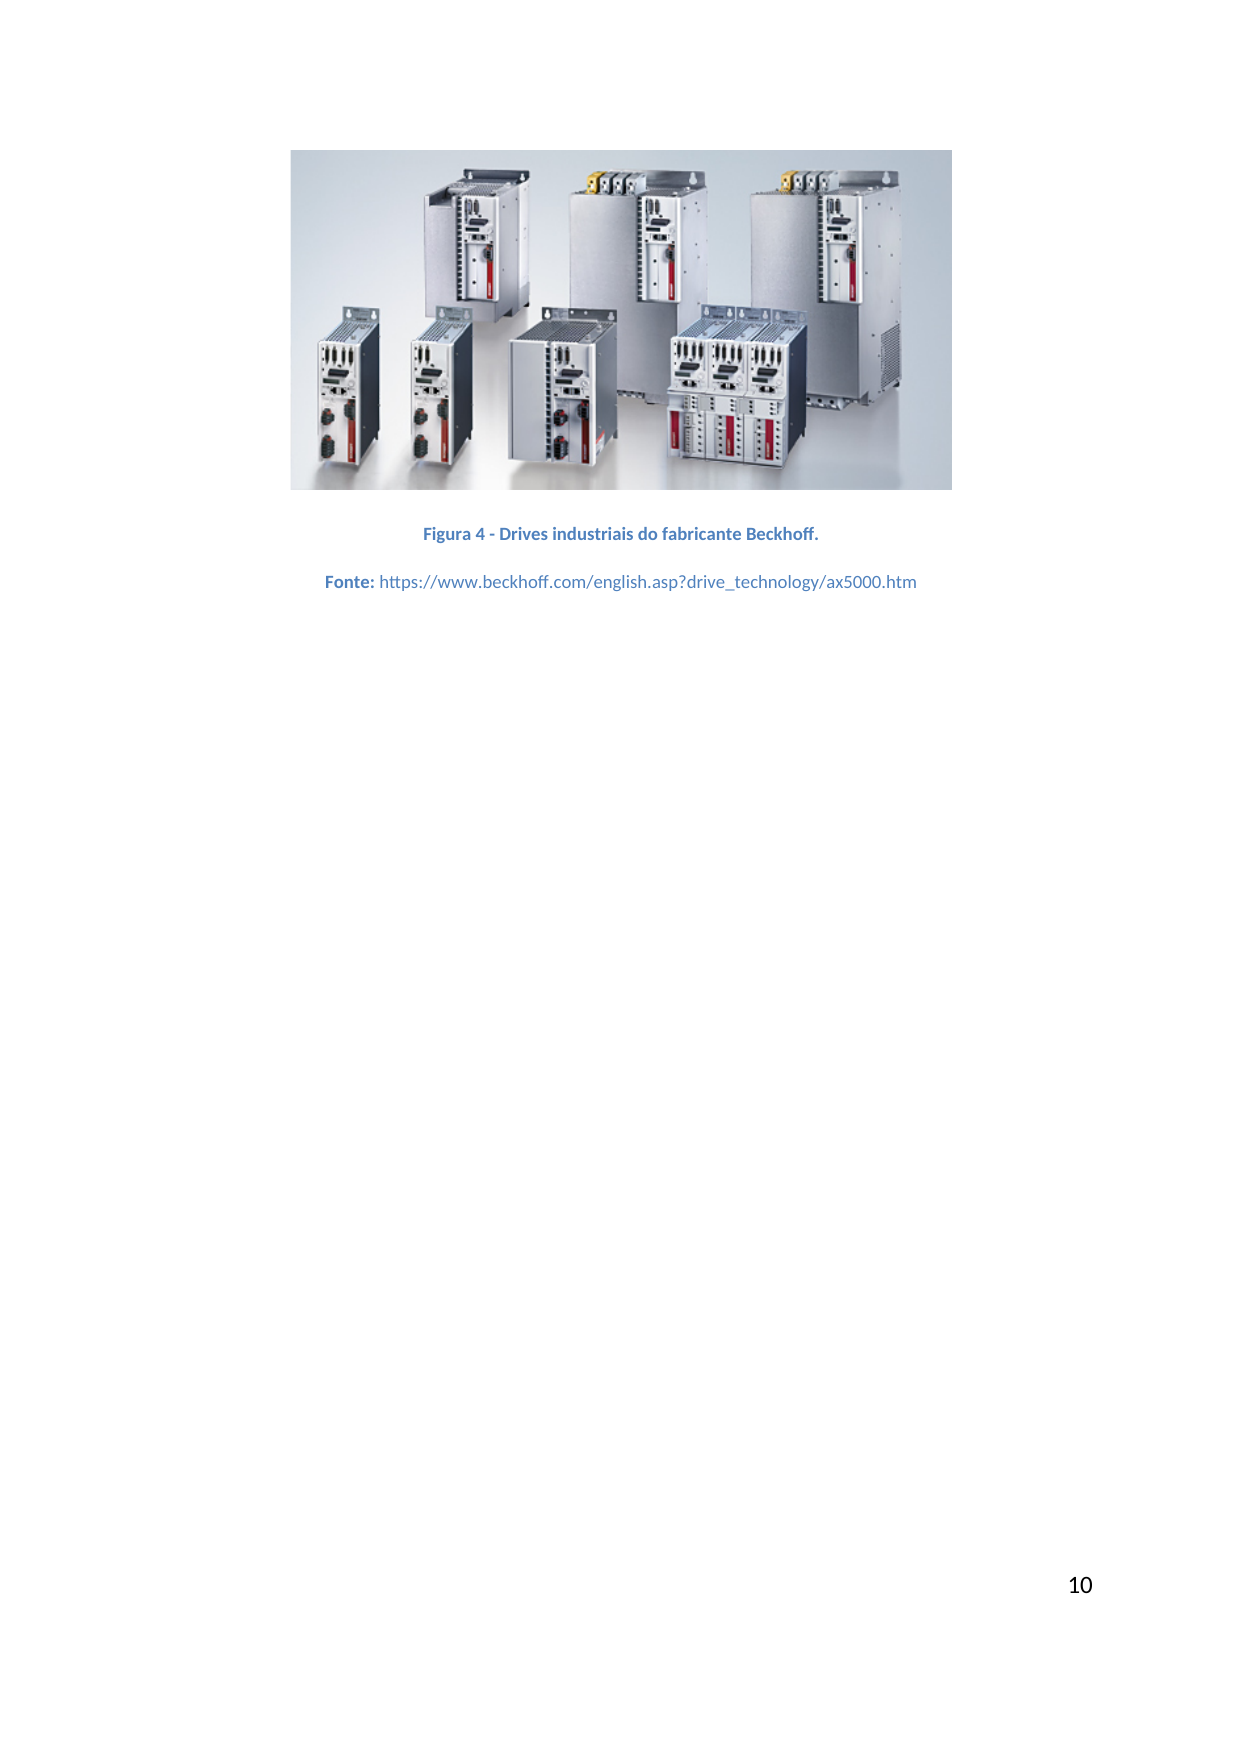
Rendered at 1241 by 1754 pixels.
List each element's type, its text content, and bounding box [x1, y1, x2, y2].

text Fonte: https://www.beckhoff.com/english.asp?drive_technology/ax5000.htm [150, 570, 1092, 593]
picture [290, 150, 952, 490]
